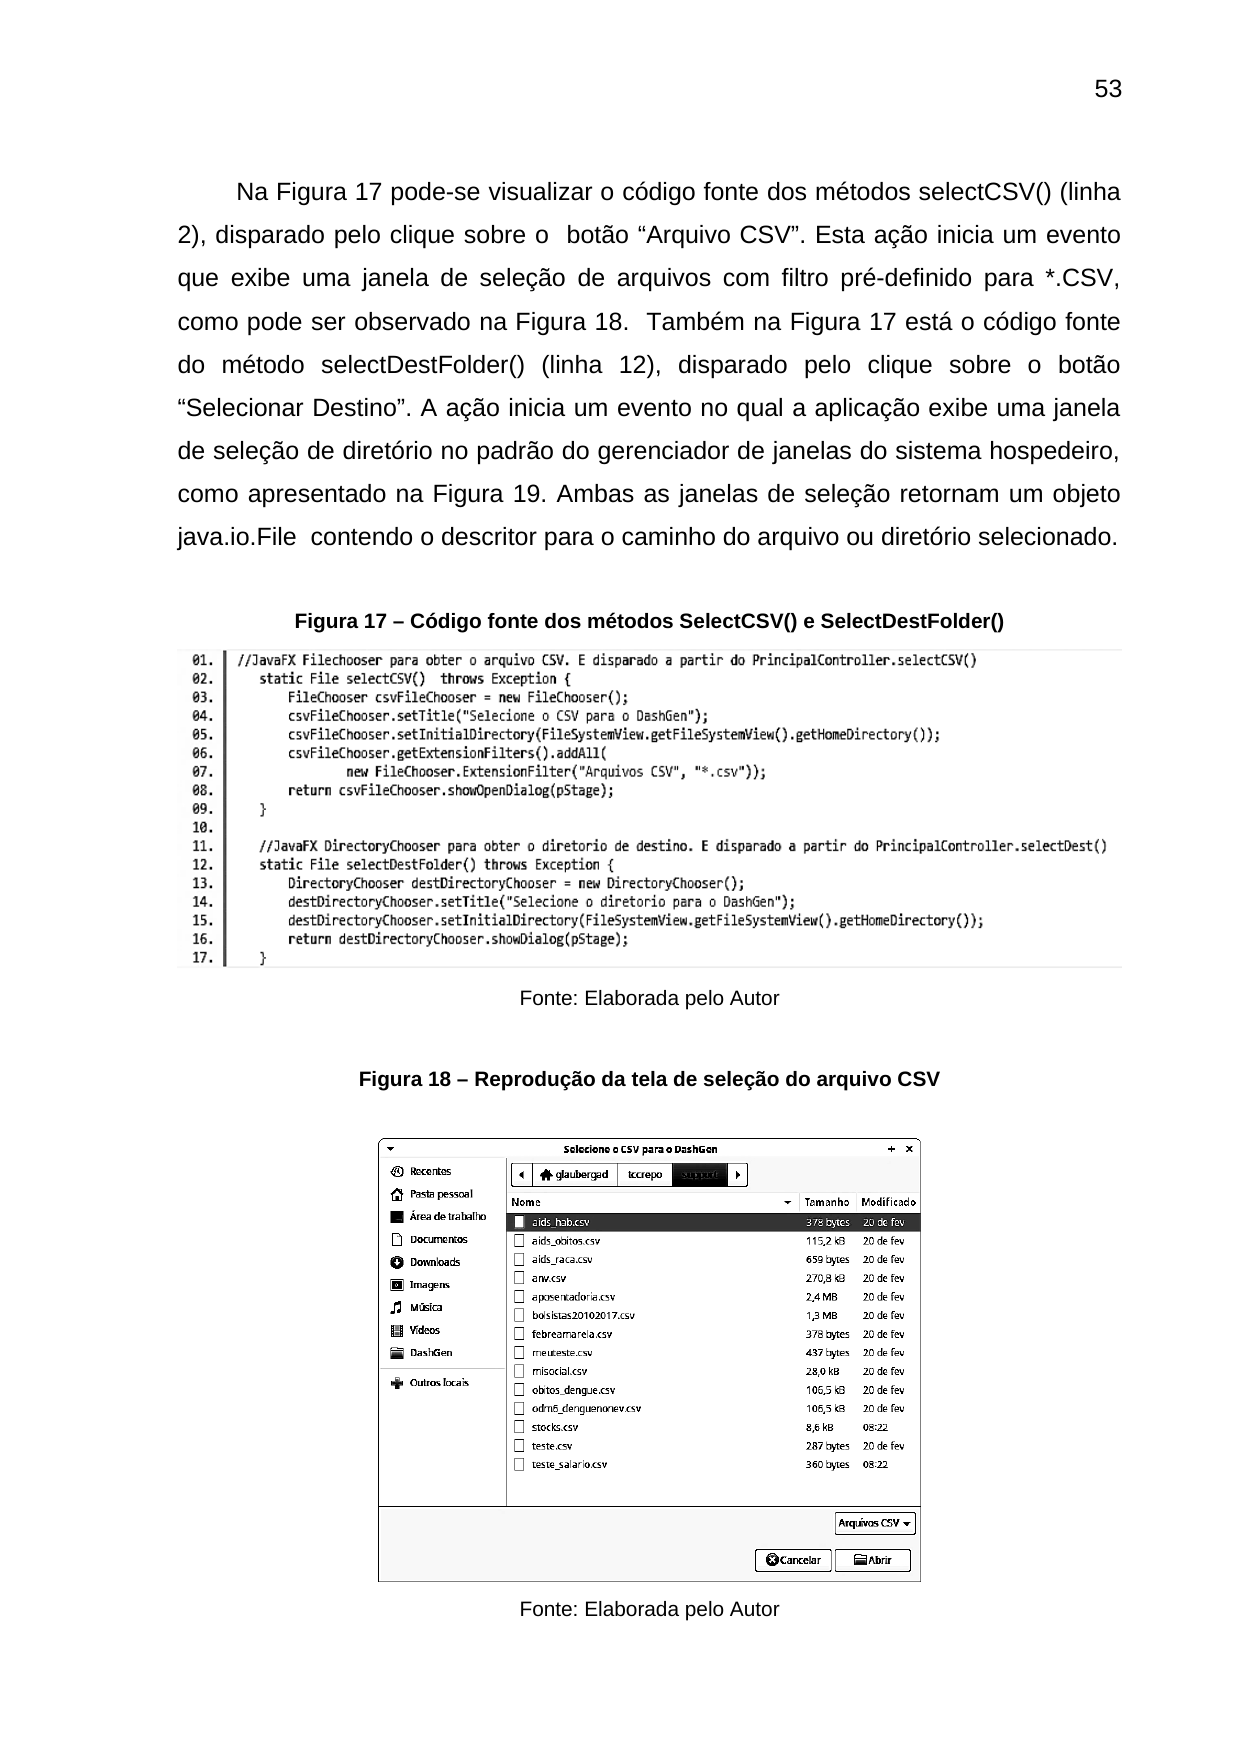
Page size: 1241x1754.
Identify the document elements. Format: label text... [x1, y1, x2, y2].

picture [177, 648, 1122, 972]
text Figura 17 – Código fonte dos métodos SelectCSV() e SelectDestFolder() [177, 608, 1122, 632]
text Figura 18 – Reprodução da tela de seleção do arquivo CSV [177, 1067, 1122, 1091]
picture [378, 1138, 921, 1582]
text Fonte: Elaborada pelo Autor [177, 986, 1122, 1010]
text Na Figura 17 pode-se visualizar o código fonte dos métodos selectCSV() (linha 2), disparado pelo clique sobre o botão “Arquivo CSV”. Esta ação inicia um evento que exibe uma janela de seleção de arquivos com filtro pré-definido para *.CSV, como pode ser observado na Figura 18. Também na Figura 17 está o código fonte do método selectDestFolder() (linha 12), disparado pelo clique sobre o botão “Selecionar Destino”. A ação inicia um evento no qual a aplicação exibe uma janela de seleção de diretório no padrão do gerenciador de janelas do sistema hospedeiro, como apresentado na Figura 19. Ambas as janelas de seleção retornam um objeto java.io.File contendo o descritor para o caminho do arquivo ou diretório selecionado. [177, 177, 1122, 551]
text Fonte: Elaborada pelo Autor [177, 1597, 1122, 1621]
